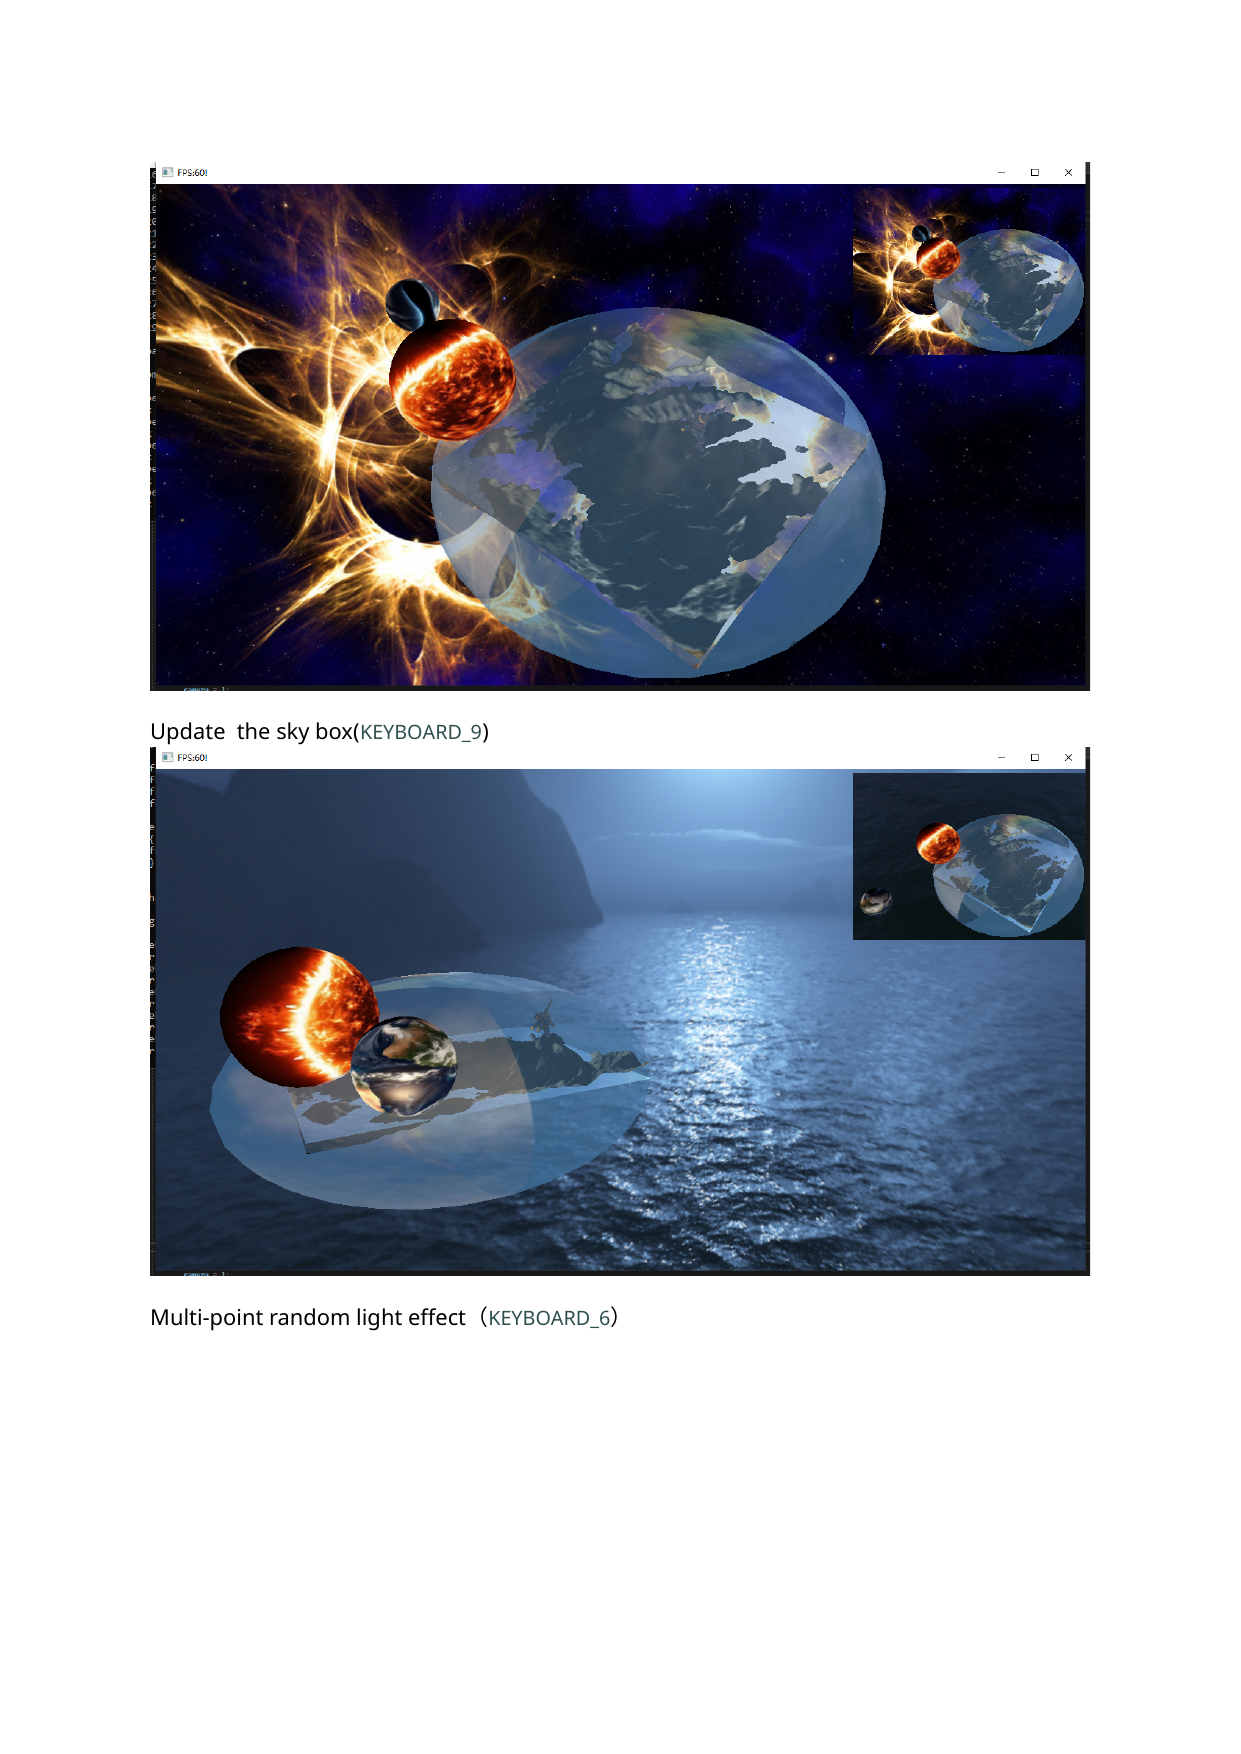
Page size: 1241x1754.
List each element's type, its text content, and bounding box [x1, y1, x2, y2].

picture [150, 747, 1091, 1276]
picture [150, 162, 1091, 691]
text Update the sky box(KEYBOARD_9) [150, 714, 1090, 747]
text Multi-point random light effect（KEYBOARD_6） [150, 1299, 1090, 1332]
